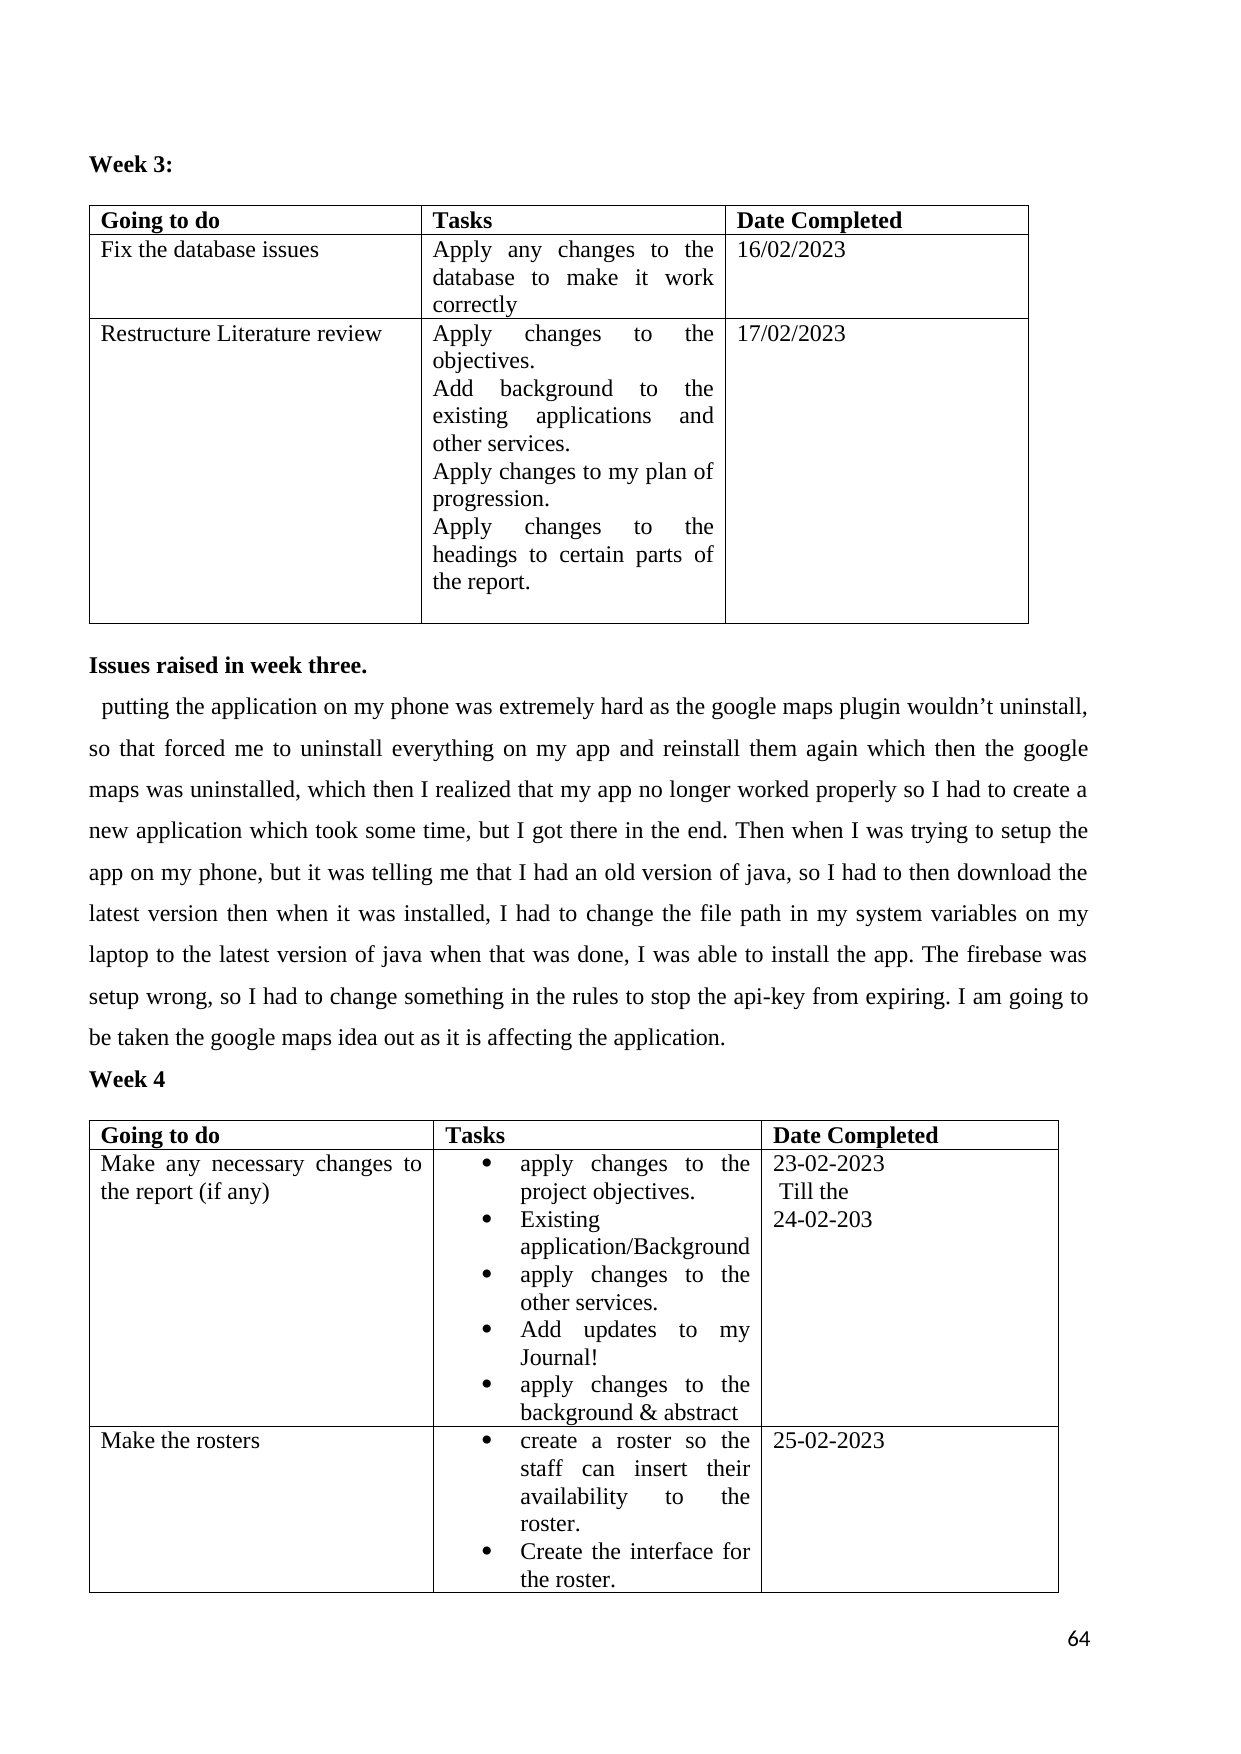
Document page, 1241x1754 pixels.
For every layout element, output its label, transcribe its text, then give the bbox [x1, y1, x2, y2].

table_header Date Completed [726, 206, 1028, 234]
table_header Going to do [90, 1121, 433, 1148]
subtitle Week 4 [89, 1064, 1090, 1092]
table_header Date Completed [762, 1121, 1058, 1148]
table_cell apply changes to the project objectives. Existing application/Background apply changes to the other services. Add updates to my Journal! apply changes to the background & abstract [434, 1150, 761, 1426]
table_cell 16/02/2023 [726, 235, 1028, 318]
table_header Going to do [90, 206, 421, 234]
table_cell Make the rosters [90, 1427, 433, 1592]
table_cell 25-02-2023 [762, 1427, 1058, 1592]
table_header Tasks [434, 1121, 761, 1148]
text Issues raised in week three. [89, 651, 1090, 679]
table_cell Fix the database issues [90, 235, 421, 318]
table_header Tasks [422, 206, 725, 234]
table_cell Apply changes to the objectives. Add background to the existing applications and other services. Apply changes to my plan of progression. Apply changes to the headings to certain parts of the report. [422, 319, 725, 622]
table_cell 17/02/2023 [726, 319, 1028, 622]
subtitle Week 3: [89, 150, 1090, 178]
table_cell Make any necessary changes to the report (if any) [90, 1150, 433, 1426]
table_cell Apply any changes to the database to make it work correctly [422, 235, 725, 318]
table_cell Restructure Literature review [90, 319, 421, 622]
table_cell 23-02-2023 Till the 24-02-203 [762, 1150, 1058, 1426]
table_cell create a roster so the staff can insert their availability to the roster. Create the interface for the roster. [434, 1427, 761, 1592]
text putting the application on my phone was extremely hard as the google maps plugin wouldn’t uninstall, so that forced me to uninstall everything on my app and reinstall them again which then the google maps was uninstalled, which then I realized that my app no longer worked properly so I had to create a new application which took some time, but I got there in the end. Then when I was trying to setup the app on my phone, but it was telling me that I had an old version of java, so I had to then download the latest version then when it was installed, I had to change the file path in my system variables on my laptop to the latest version of java when that was done, I was able to install the app. The firebase was setup wrong, so I had to change something in the rules to stop the api-key from expiring. I am going to be taken the google maps idea out as it is affecting the application. [89, 692, 1090, 1051]
